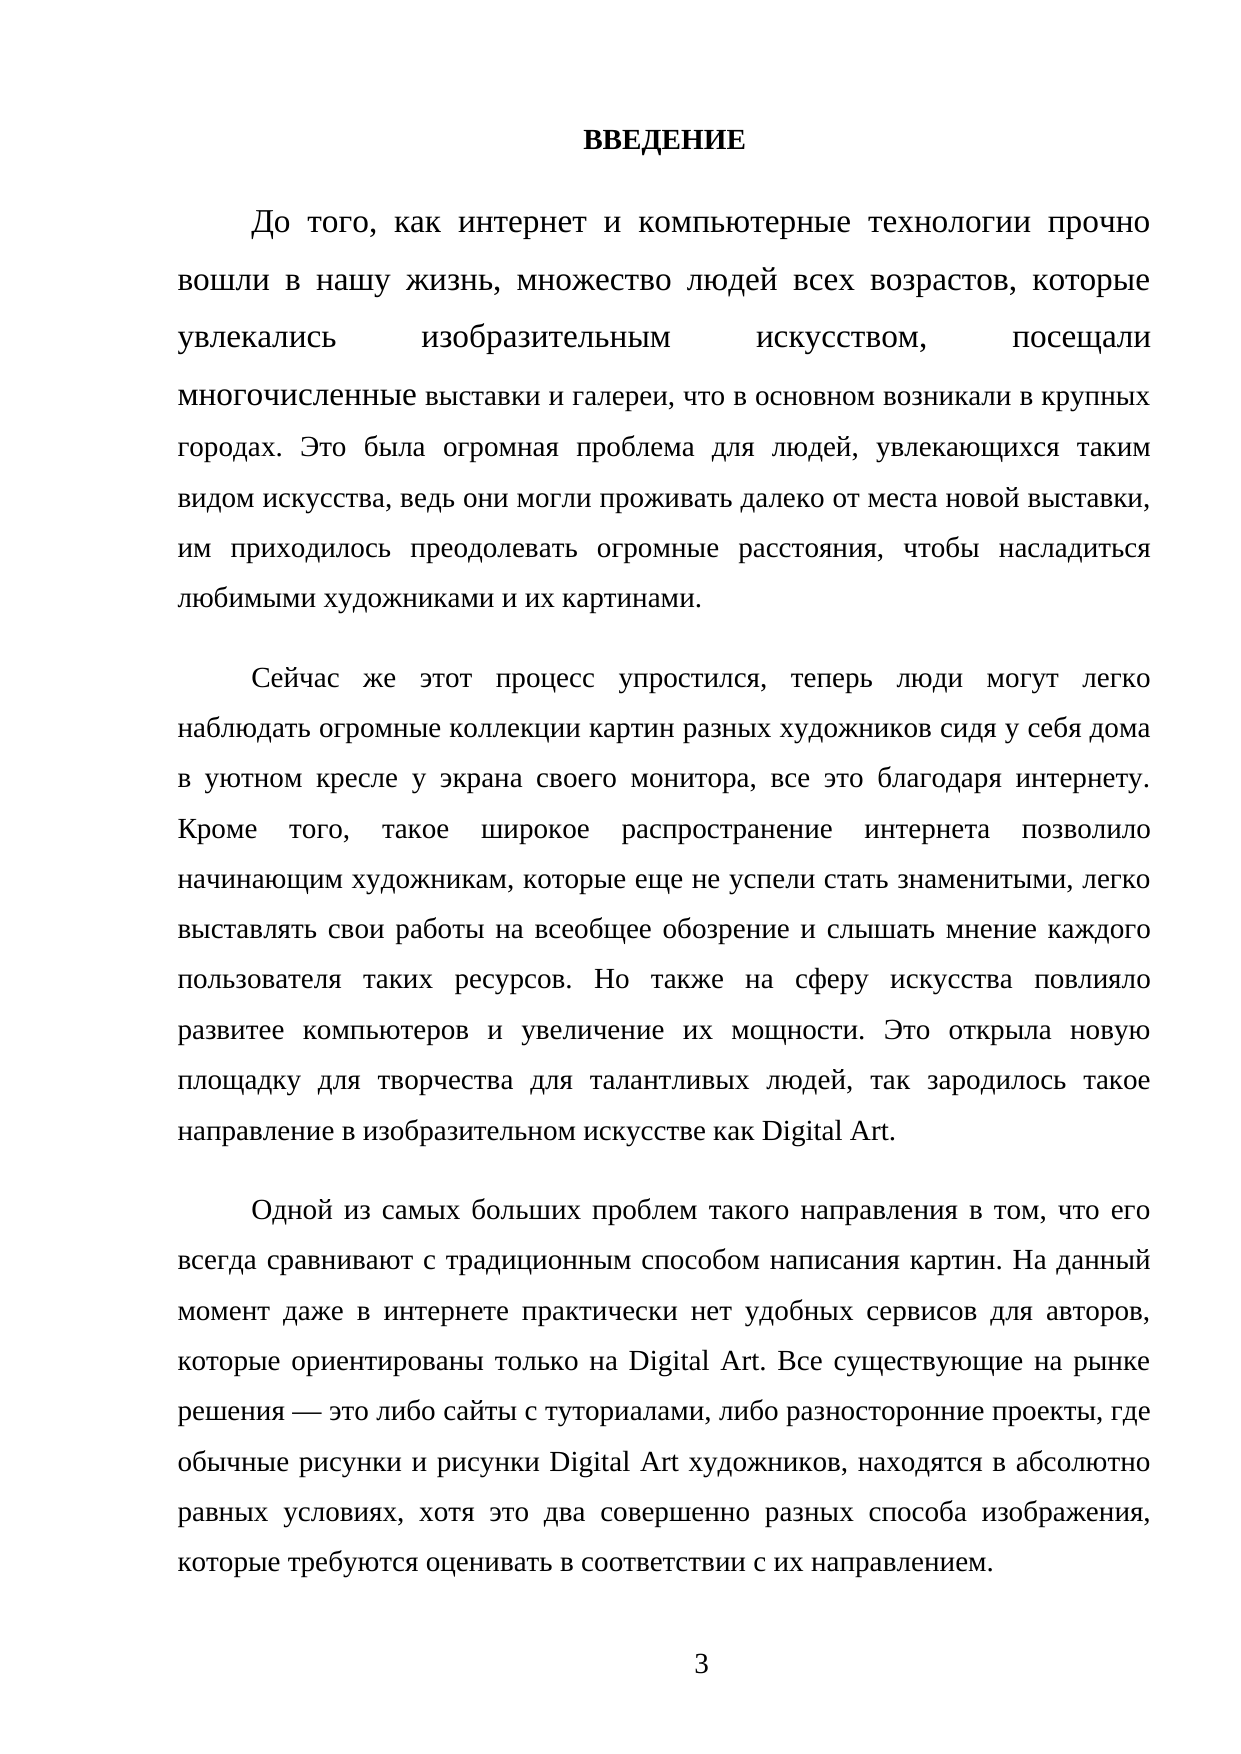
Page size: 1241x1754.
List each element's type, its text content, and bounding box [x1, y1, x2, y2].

subtitle ВВЕДЕНИЕ [177, 122, 1152, 156]
text Сейчас же этот процесс упростился, теперь люди могут легко наблюдать огромные коллекции картин разных художников сидя у себя дома в уютном кресле у экрана своего монитора, все это благодаря интернету. Кроме того, такое широкое распространение интернета позволило начинающим художникам, которые еще не успели стать знаменитыми, легко выставлять свои работы на всеобщее обозрение и слышать мнение каждого пользователя таких ресурсов. Но также на сферу искусства повлияло развитее компьютеров и увеличение их мощности. Это открыла новую площадку для творчества для талантливых людей, так зародилось такое направление в изобразительном искусстве как Digital Art. [177, 660, 1152, 1146]
text Одной из самых больших проблем такого направления в том, что его всегда сравнивают с традиционным способом написания картин. На данный момент даже в интернете практически нет удобных сервисов для авторов, которые ориентированы только на Digital Art. Все существующие на рынке решения — это либо сайты с туториалами, либо разносторонние проекты, где обычные рисунки и рисунки Digital Art художников, находятся в абсолютно равных условиях, хотя это два совершенно разных способа изображения, которые требуются оценивать в соответствии с их направлением. [177, 1192, 1152, 1578]
text До того, как интернет и компьютерные технологии прочно вошли в нашу жизнь, множество людей всех возрастов, которые увлекались изобразительным искусством, посещали многочисленные выставки и галереи, что в основном возникали в крупных городах. Это была огромная проблема для людей, увлекающихся таким видом искусства, ведь они могли проживать далеко от места новой выставки, им приходилось преодолевать огромные расстояния, чтобы насладиться любимыми художниками и их картинами. [177, 202, 1152, 614]
